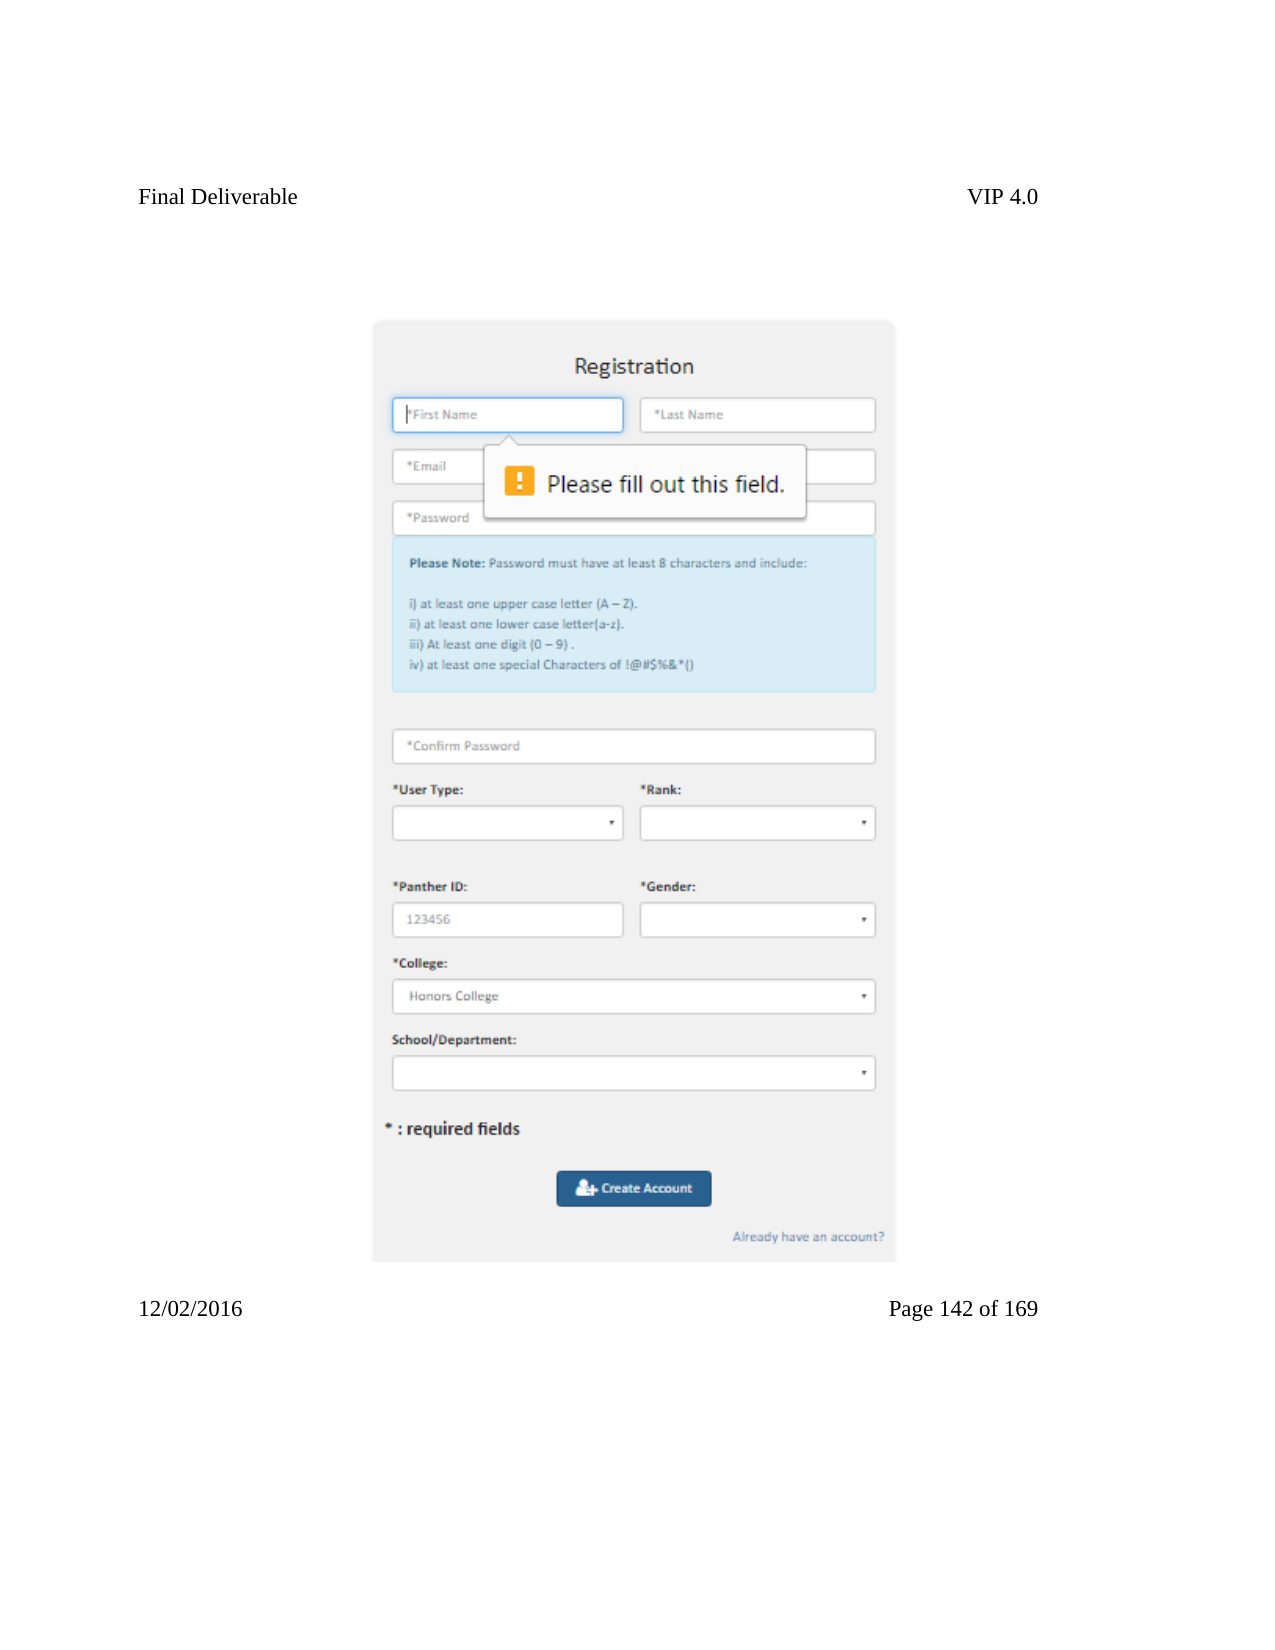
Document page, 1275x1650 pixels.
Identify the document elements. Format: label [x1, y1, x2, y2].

picture [350, 313, 925, 1262]
